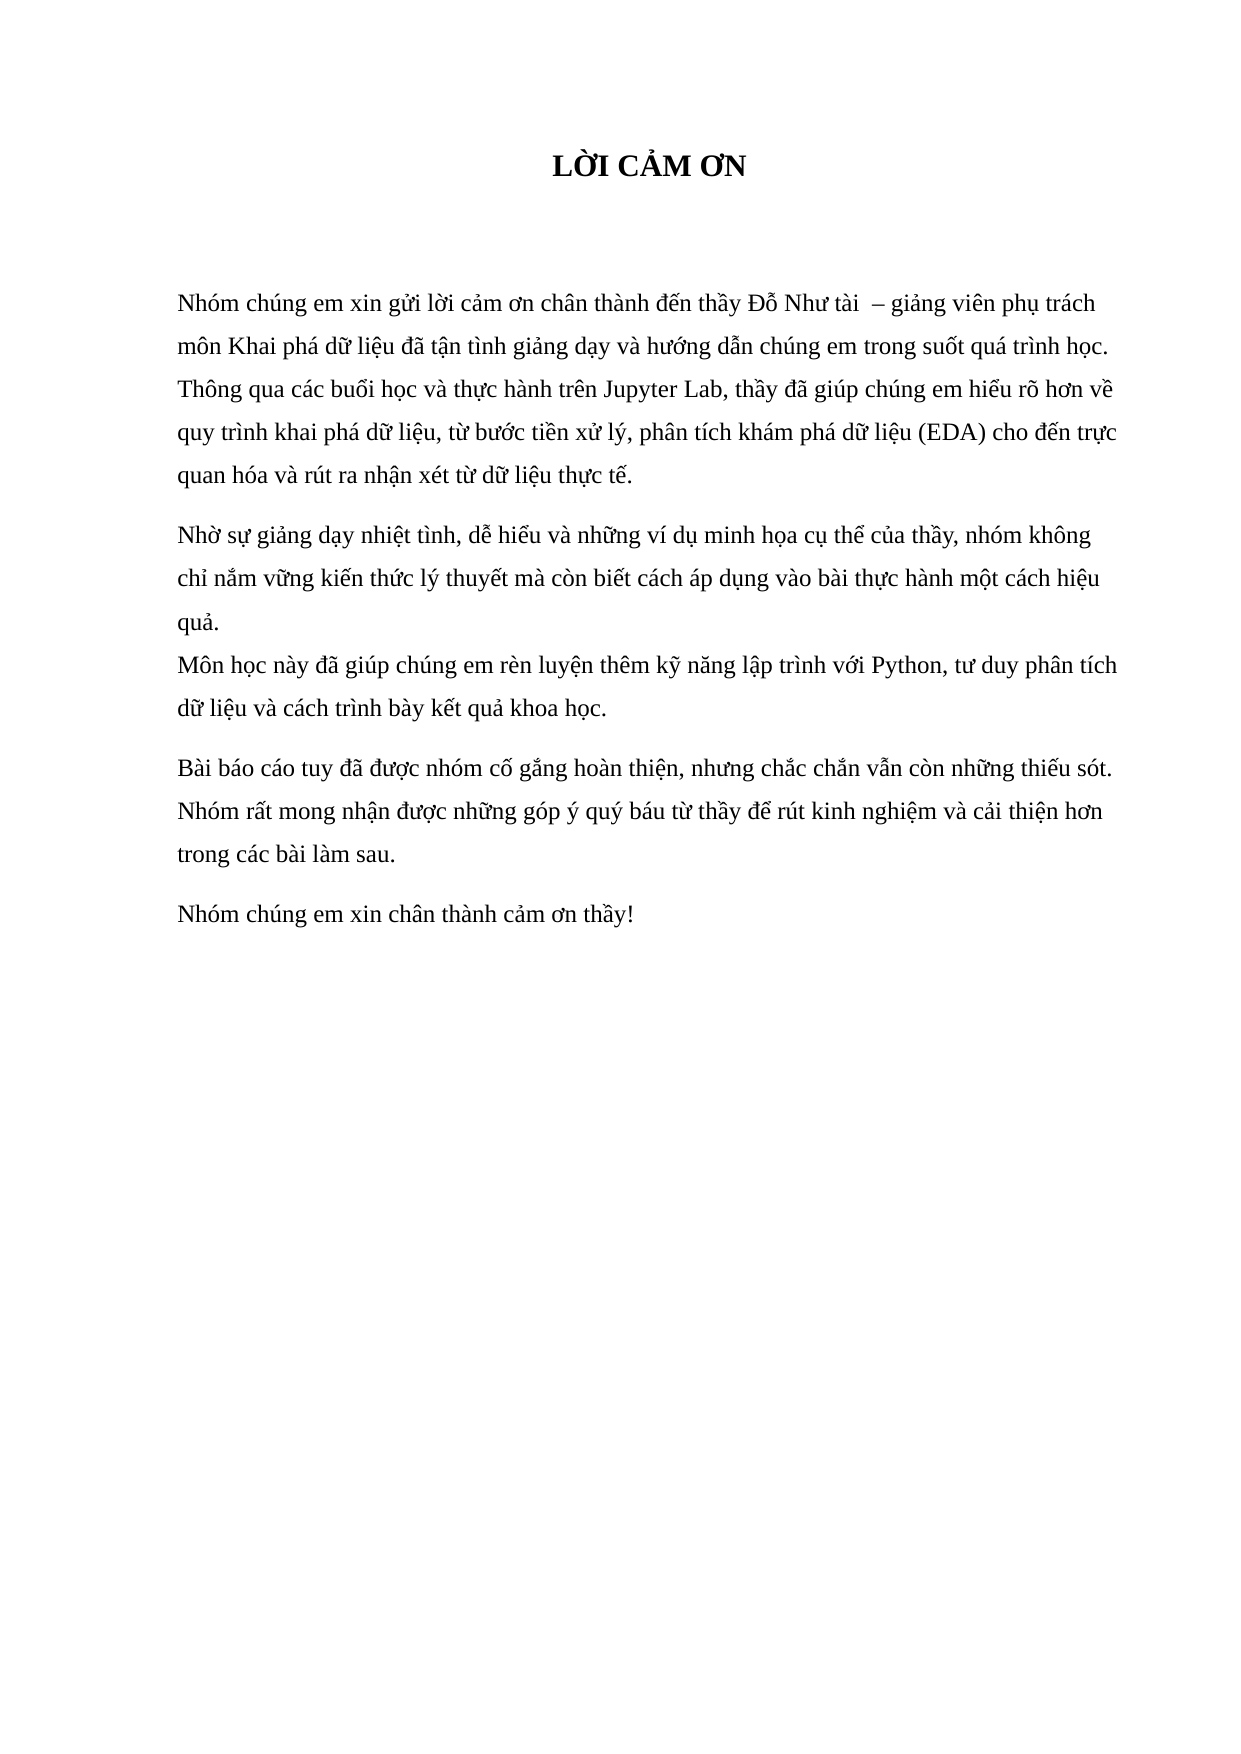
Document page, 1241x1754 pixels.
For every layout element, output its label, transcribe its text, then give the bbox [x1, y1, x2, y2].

text Nhờ sự giảng dạy nhiệt tình, dễ hiểu và những ví dụ minh họa cụ thể của thầy, nhóm không chỉ nắm vững kiến thức lý thuyết mà còn biết cách áp dụng vào bài thực hành một cách hiệu quả. Môn học này đã giúp chúng em rèn luyện thêm kỹ năng lập trình với Python, tư duy phân tích dữ liệu và cách trình bày kết quả khoa học. [177, 520, 1122, 722]
text Nhóm chúng em xin gửi lời cảm ơn chân thành đến thầy Đỗ Như tài – giảng viên phụ trách môn Khai phá dữ liệu đã tận tình giảng dạy và hướng dẫn chúng em trong suốt quá trình học. Thông qua các buổi học và thực hành trên Jupyter Lab, thầy đã giúp chúng em hiểu rõ hơn về quy trình khai phá dữ liệu, từ bước tiền xử lý, phân tích khám phá dữ liệu (EDA) cho đến trực quan hóa và rút ra nhận xét từ dữ liệu thực tế. [177, 288, 1122, 489]
text LỜI CẢM ƠN [177, 147, 1122, 183]
text Bài báo cáo tuy đã được nhóm cố gắng hoàn thiện, nhưng chắc chắn vẫn còn những thiếu sót. Nhóm rất mong nhận được những góp ý quý báu từ thầy để rút kinh nghiệm và cải thiện hơn trong các bài làm sau. [177, 753, 1122, 868]
text Nhóm chúng em xin chân thành cảm ơn thầy! [177, 899, 1122, 927]
